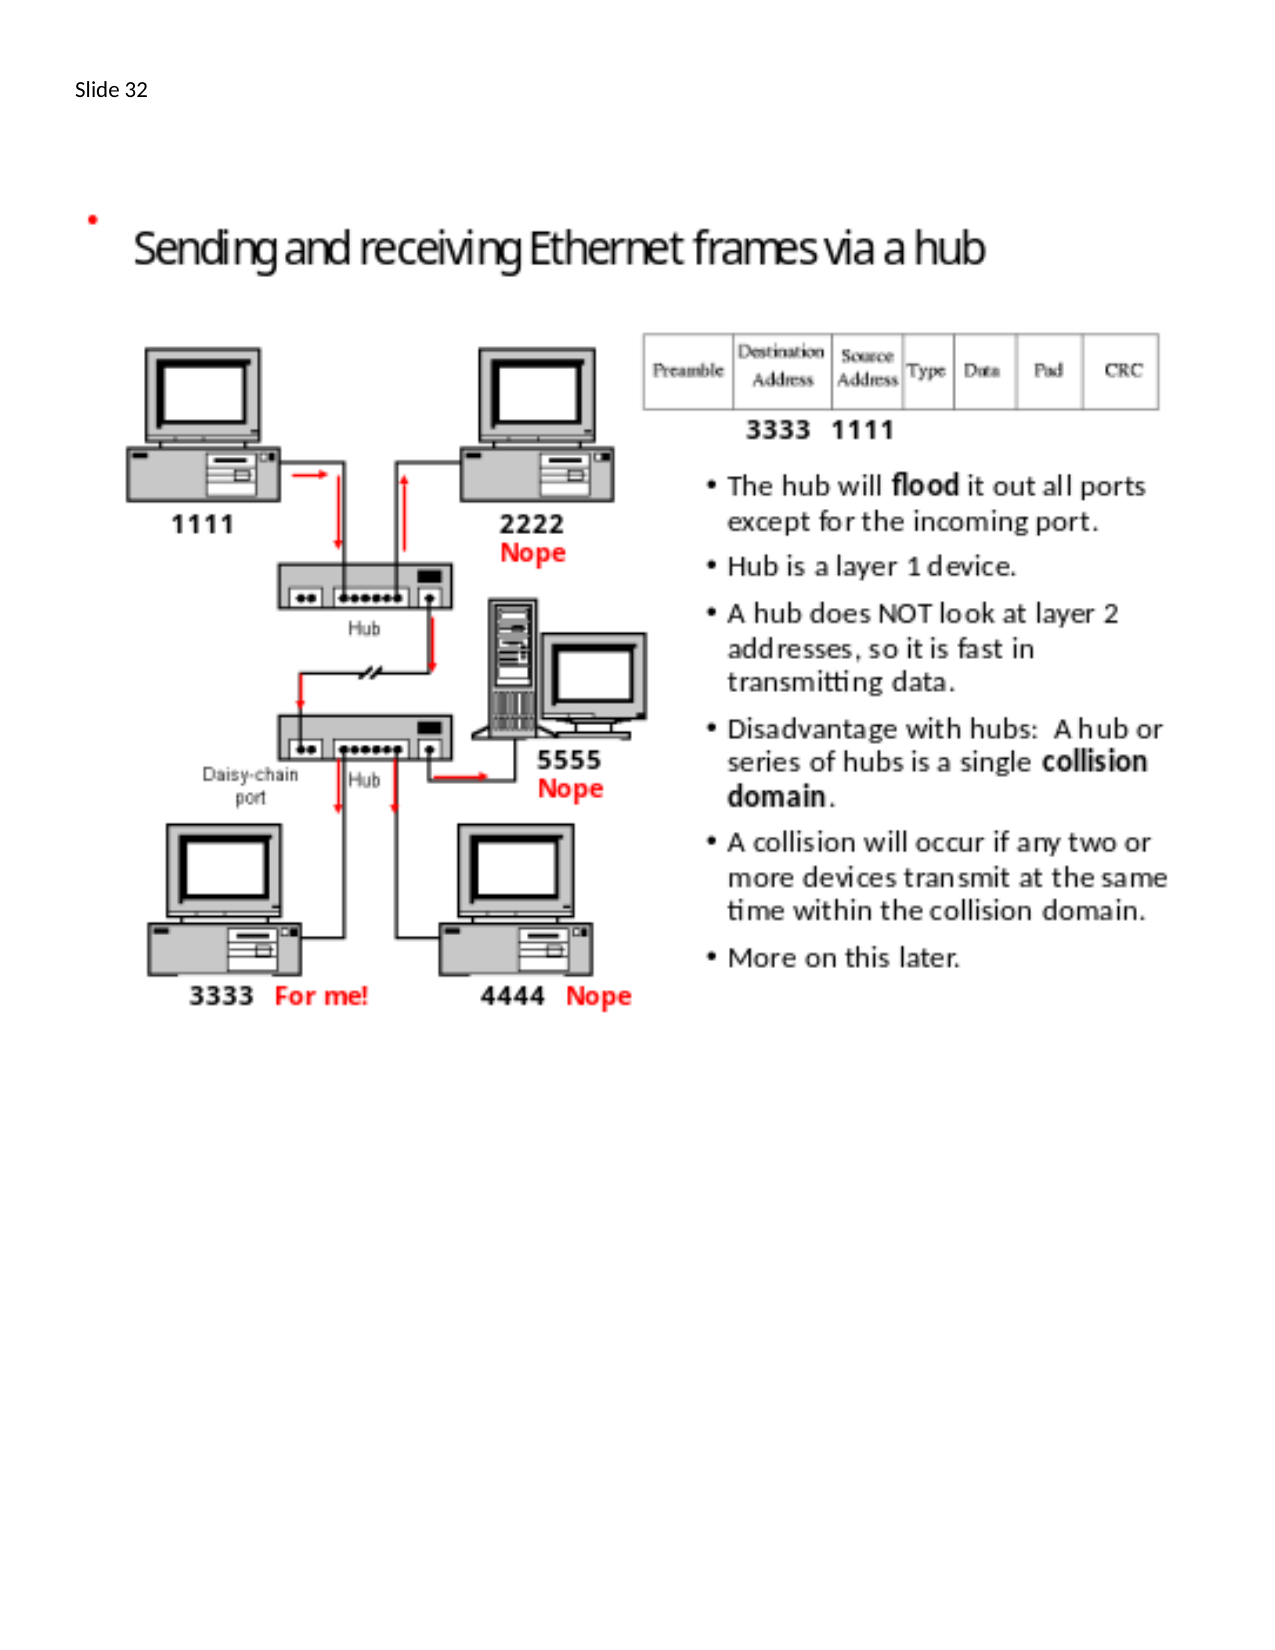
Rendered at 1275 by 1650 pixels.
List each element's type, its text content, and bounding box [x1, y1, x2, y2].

text Slide 32 [75, 75, 1200, 103]
